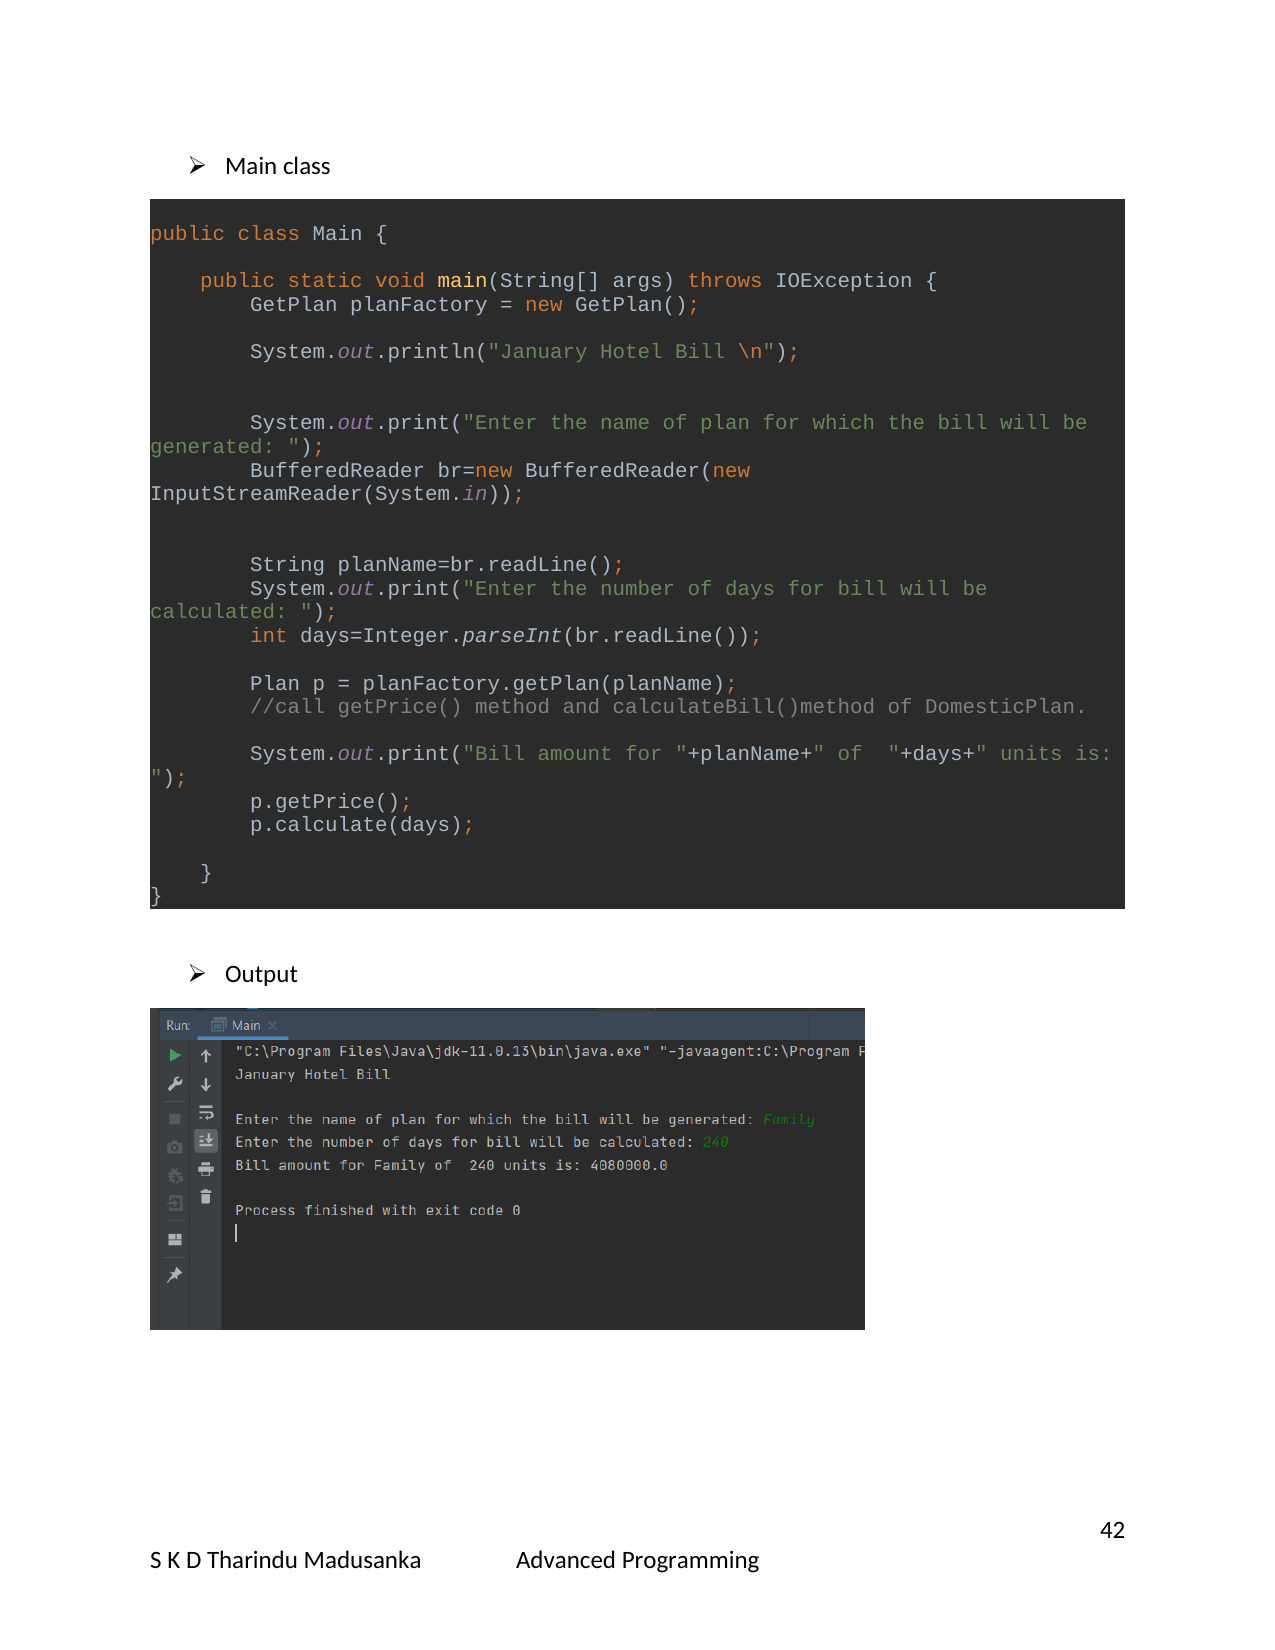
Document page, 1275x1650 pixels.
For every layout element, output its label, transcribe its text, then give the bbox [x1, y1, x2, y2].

text public class Main { public static void main(String[] args) throws IOException { GetPlan planFactory = new GetPlan(); System.out.println("January Hotel Bill \n"); System.out.print("Enter the name of plan for which the bill will be generated: "); BufferedReader br=new BufferedReader(new InputStreamReader(System.in)); String planName=br.readLine(); System.out.print("Enter the number of days for bill will be calculated: "); int days=Integer.parseInt(br.readLine()); Plan p = planFactory.getPlan(planName); //call getPrice() method and calculateBill()method of DomesticPlan. System.out.print("Bill amount for "+planName+" of "+days+" units is: "); p.getPrice(); p.calculate(days); } } [150, 199, 1125, 909]
list Main class [187, 150, 1125, 181]
list Output [187, 958, 1125, 989]
picture [150, 1008, 865, 1330]
